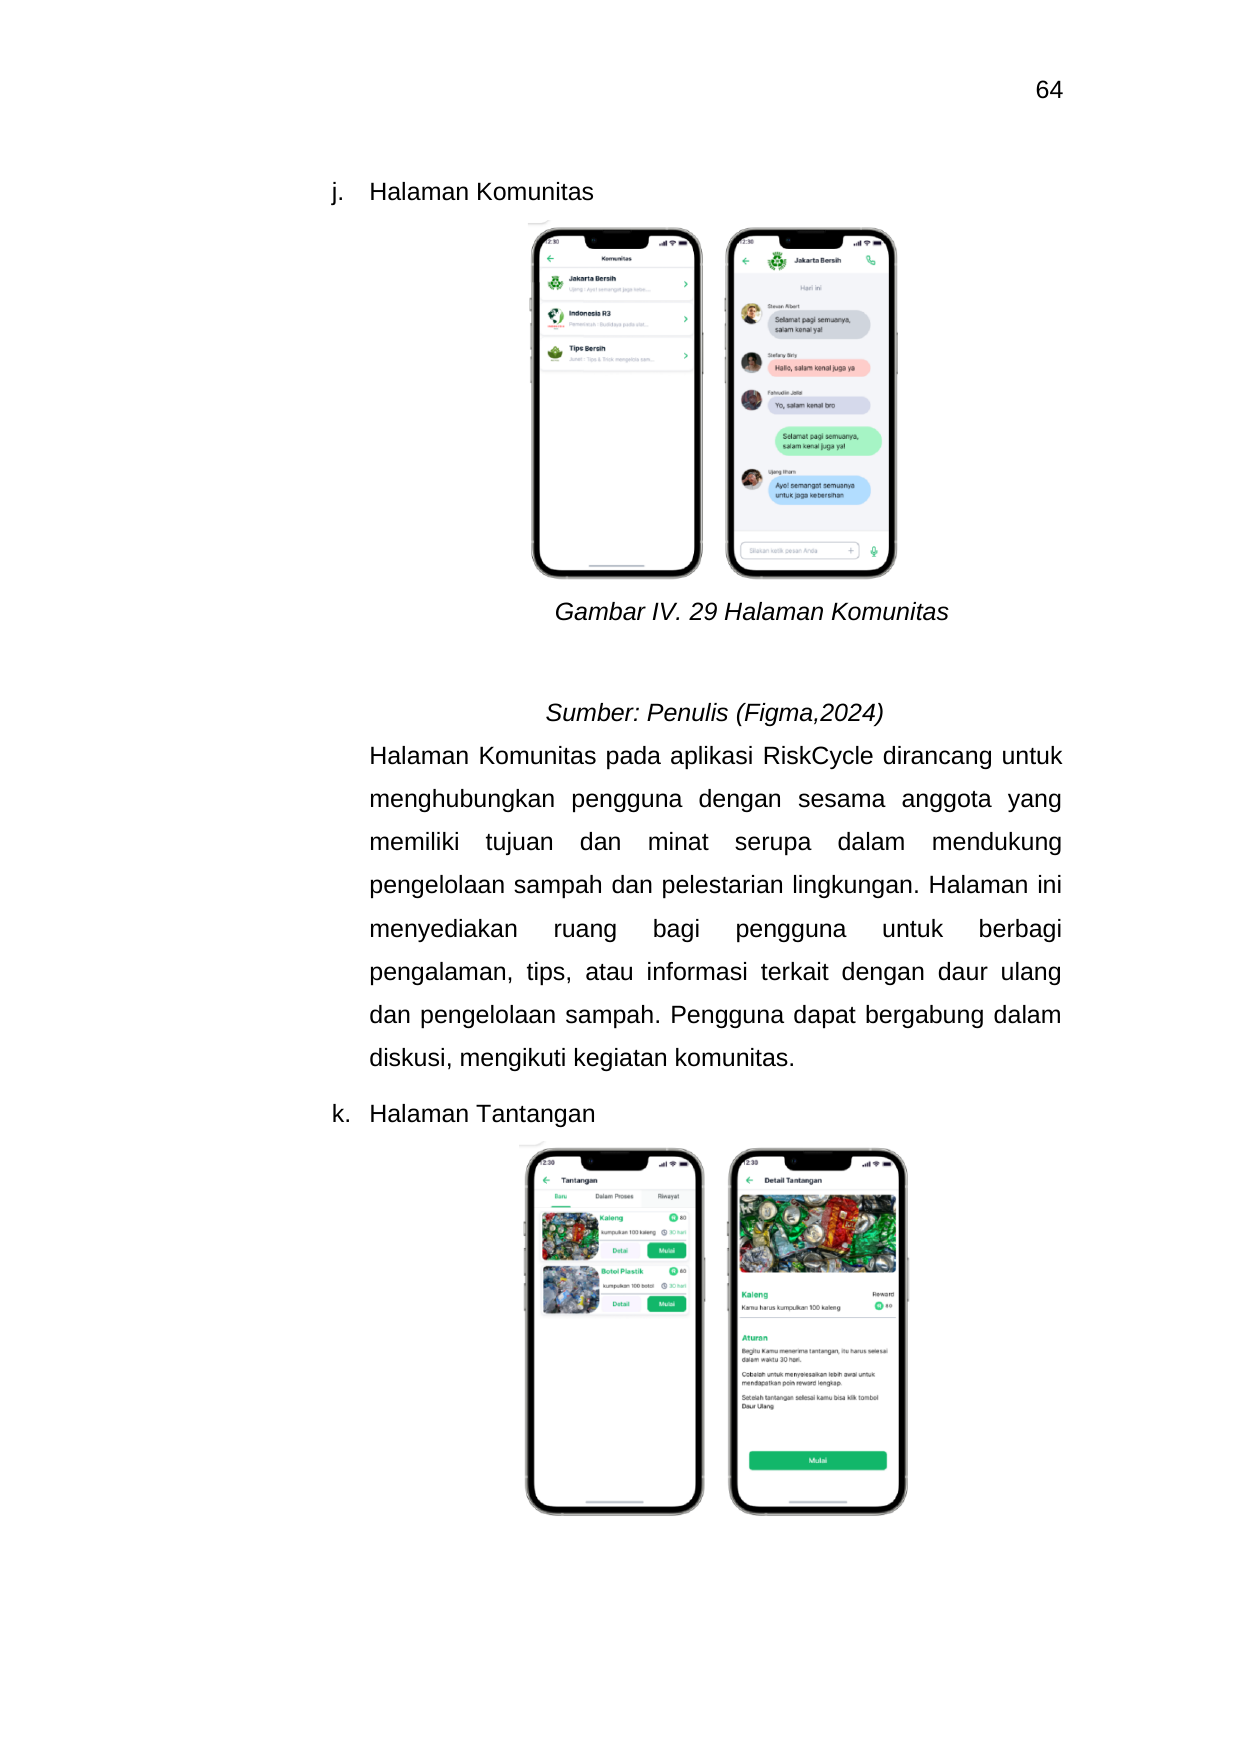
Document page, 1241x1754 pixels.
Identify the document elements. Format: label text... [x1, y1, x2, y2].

text Sumber: Penulis (Figma,2024) [369, 698, 1063, 727]
text Gambar IV. 29 Halaman Komunitas [466, 597, 952, 626]
text Halaman Komunitas pada aplikasi RiskCycle dirancang untuk menghubungkan pengguna dengan sesama anggota yang memiliki tujuan dan minat serupa dalam mendukung pengelolaan sampah dan pelestarian lingkungan. Halaman ini menyediakan ruang bagi pengguna untuk berbagi pengalaman, tips, atau informasi terkait dengan daur ulang dan pengelolaan sampah. Pengguna dapat bergabung dalam diskusi, mengikuti kegiatan komunitas. [369, 741, 1063, 1072]
picture [519, 1141, 913, 1523]
list Halaman Komunitas [332, 177, 1063, 206]
list Halaman Tantangan [332, 1098, 1063, 1127]
picture [527, 220, 905, 583]
